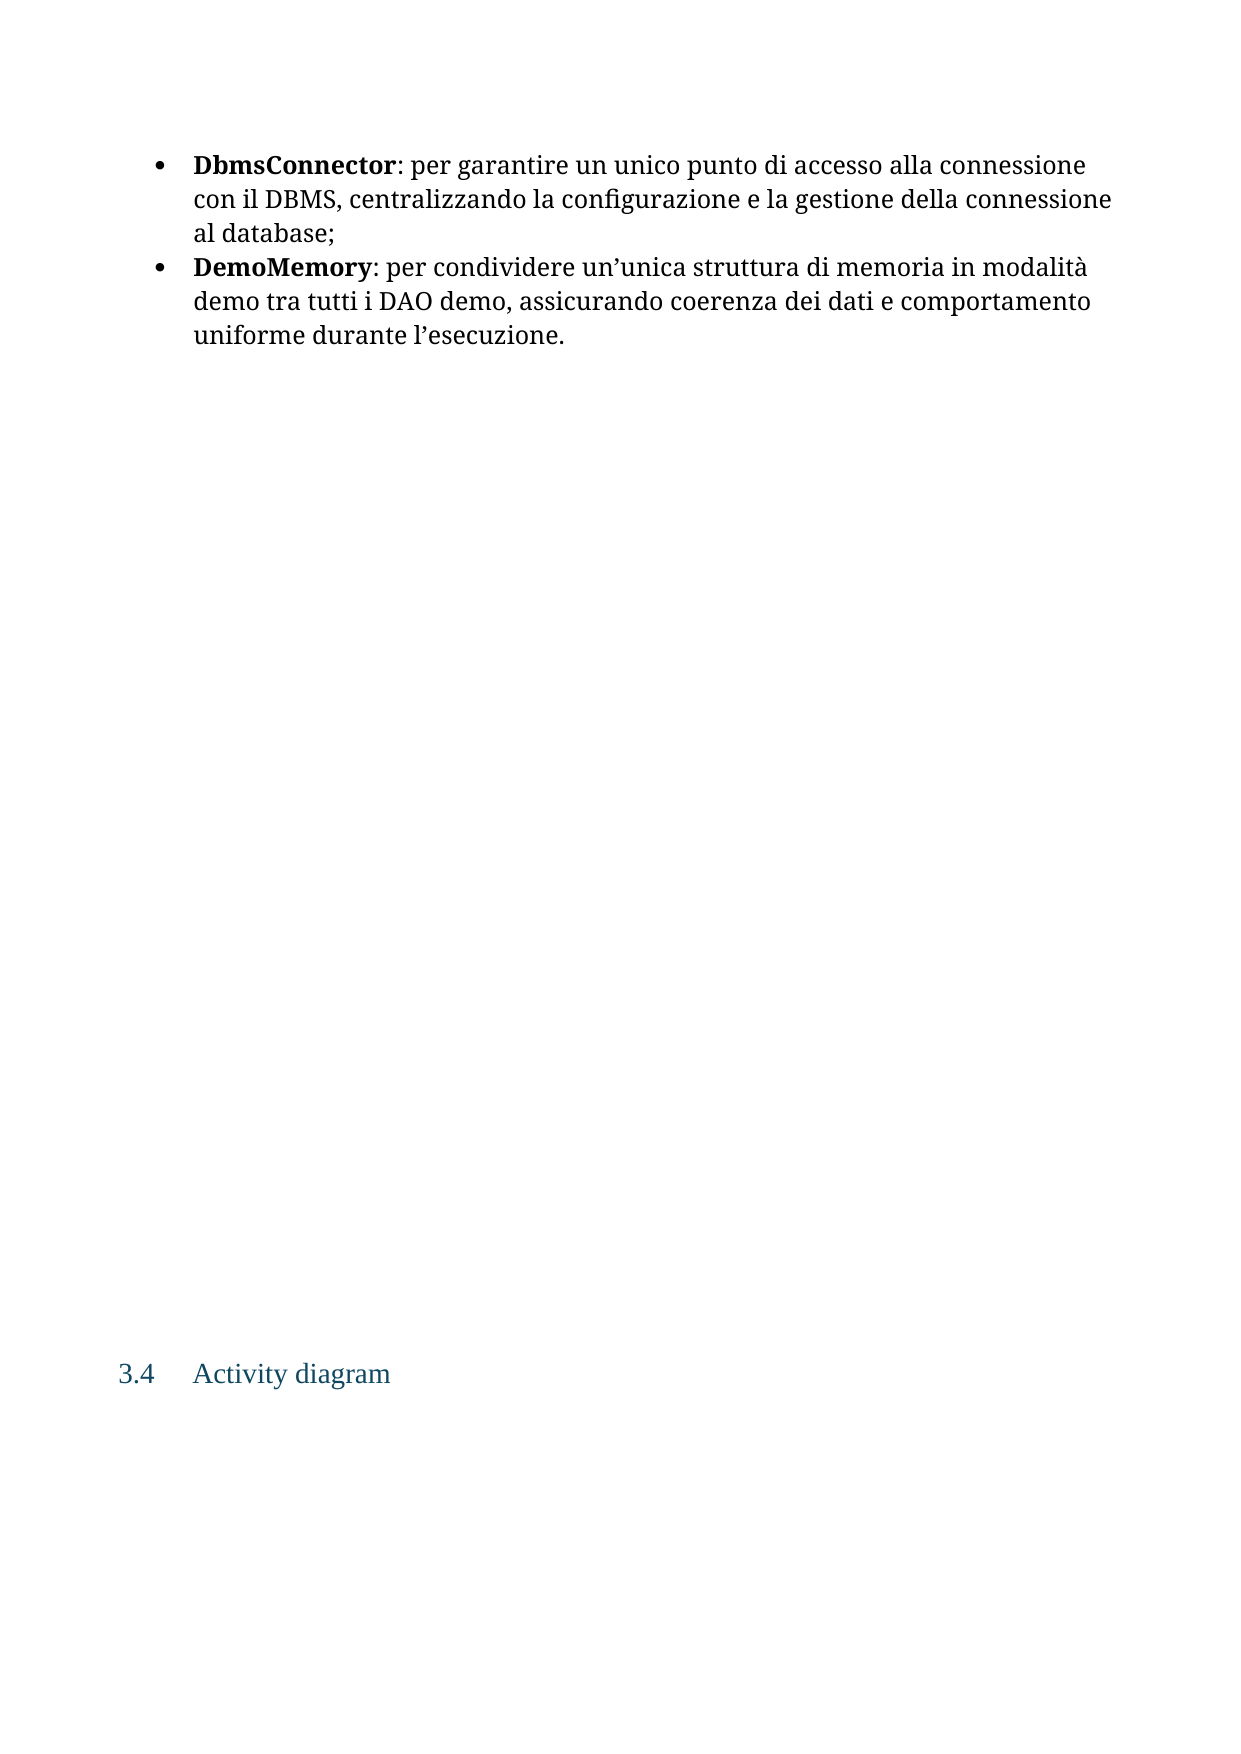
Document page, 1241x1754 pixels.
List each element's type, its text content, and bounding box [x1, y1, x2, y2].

list DemoMemory: per condividere un’unica struttura di memoria in modalità demo tra tutti i DAO demo, assicurando coerenza dei dati e comportamento uniforme durante l’esecuzione. [156, 250, 1122, 352]
subtitle Activity diagram [118, 1356, 1122, 1390]
list DbmsConnector: per garantire un unico punto di accesso alla connessione con il DBMS, centralizzando la configurazione e la gestione della connessione al database; [156, 148, 1122, 250]
